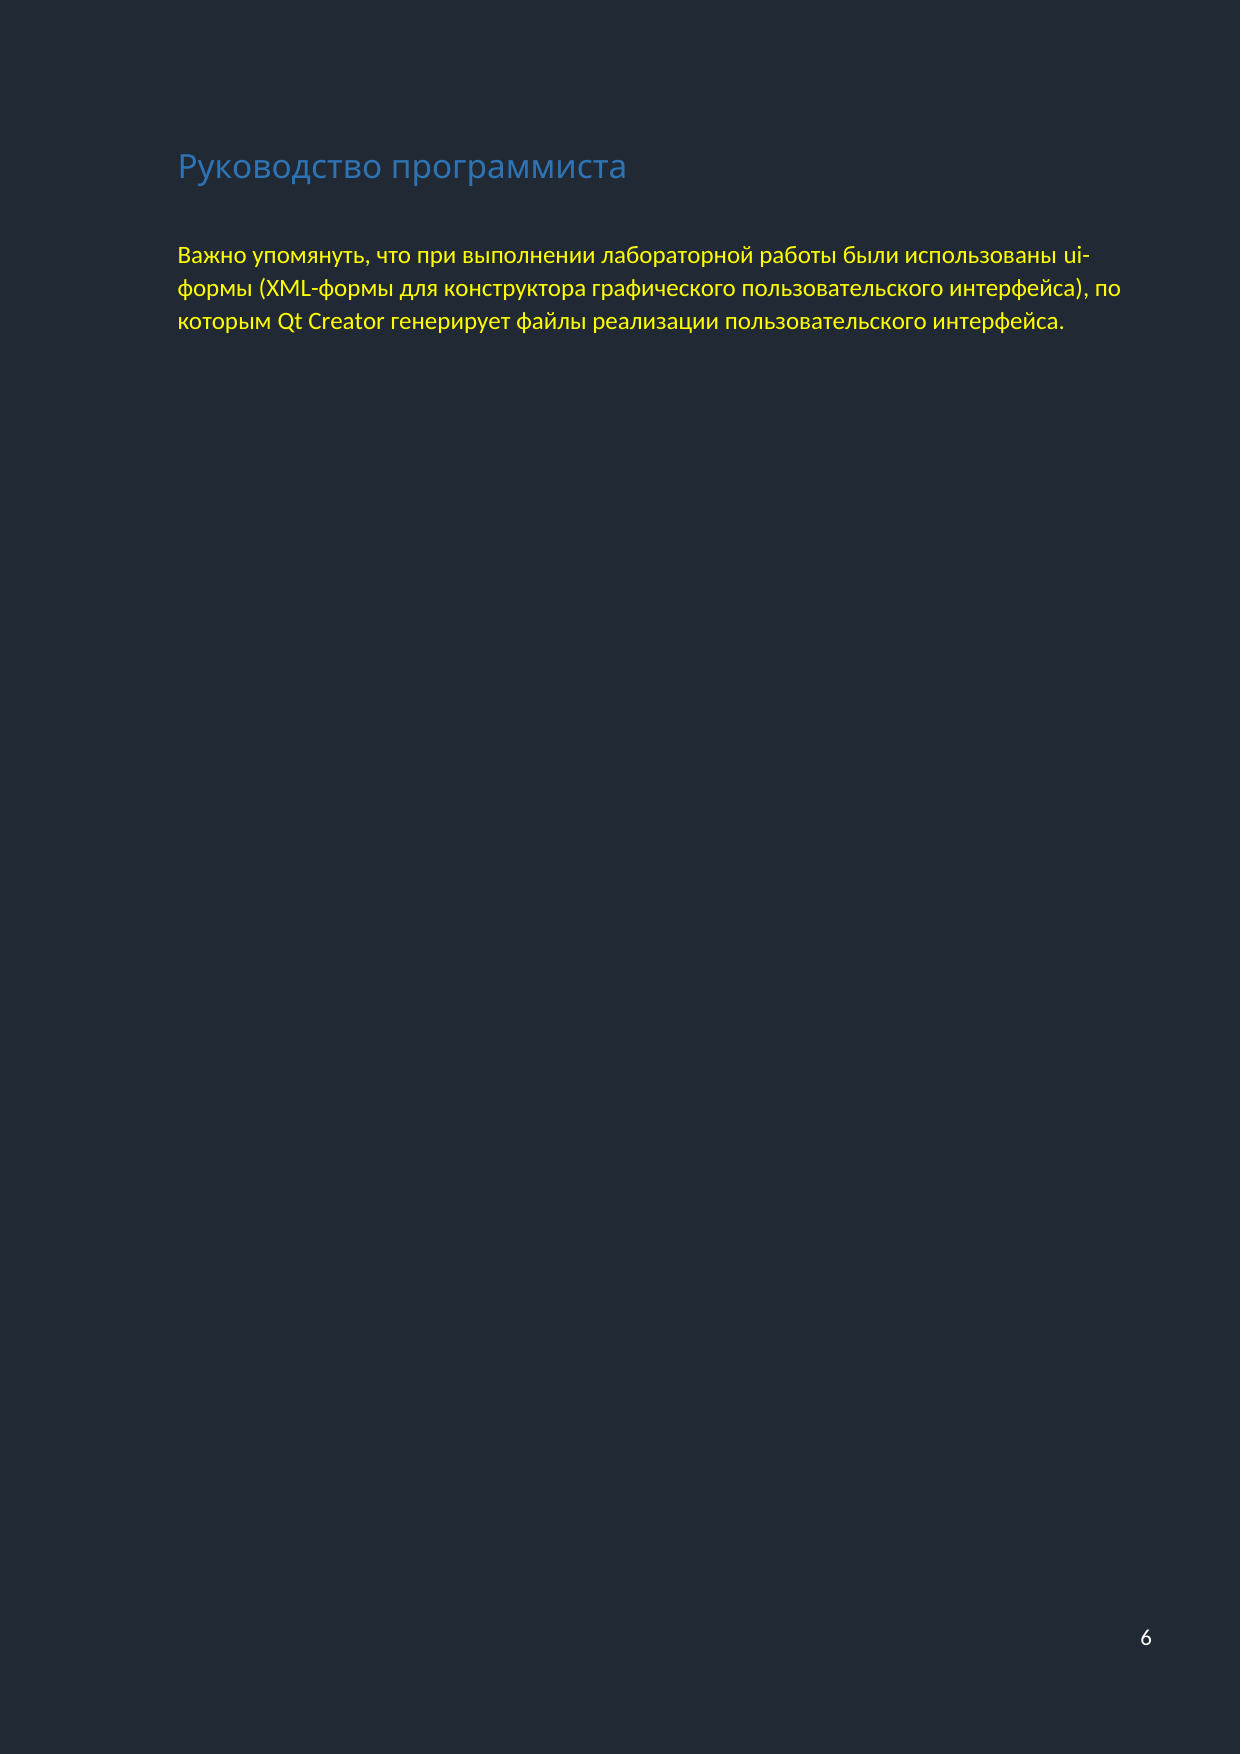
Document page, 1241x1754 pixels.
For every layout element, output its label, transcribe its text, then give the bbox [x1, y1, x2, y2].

subtitle Руководство программиста [177, 143, 1152, 188]
text Важно упомянуть, что при выполнении лабораторной работы были использованы ui-формы (XML-формы для конструктора графического пользовательского интерфейса), по которым Qt Creator генерирует файлы реализации пользовательского интерфейса. [177, 239, 1152, 335]
